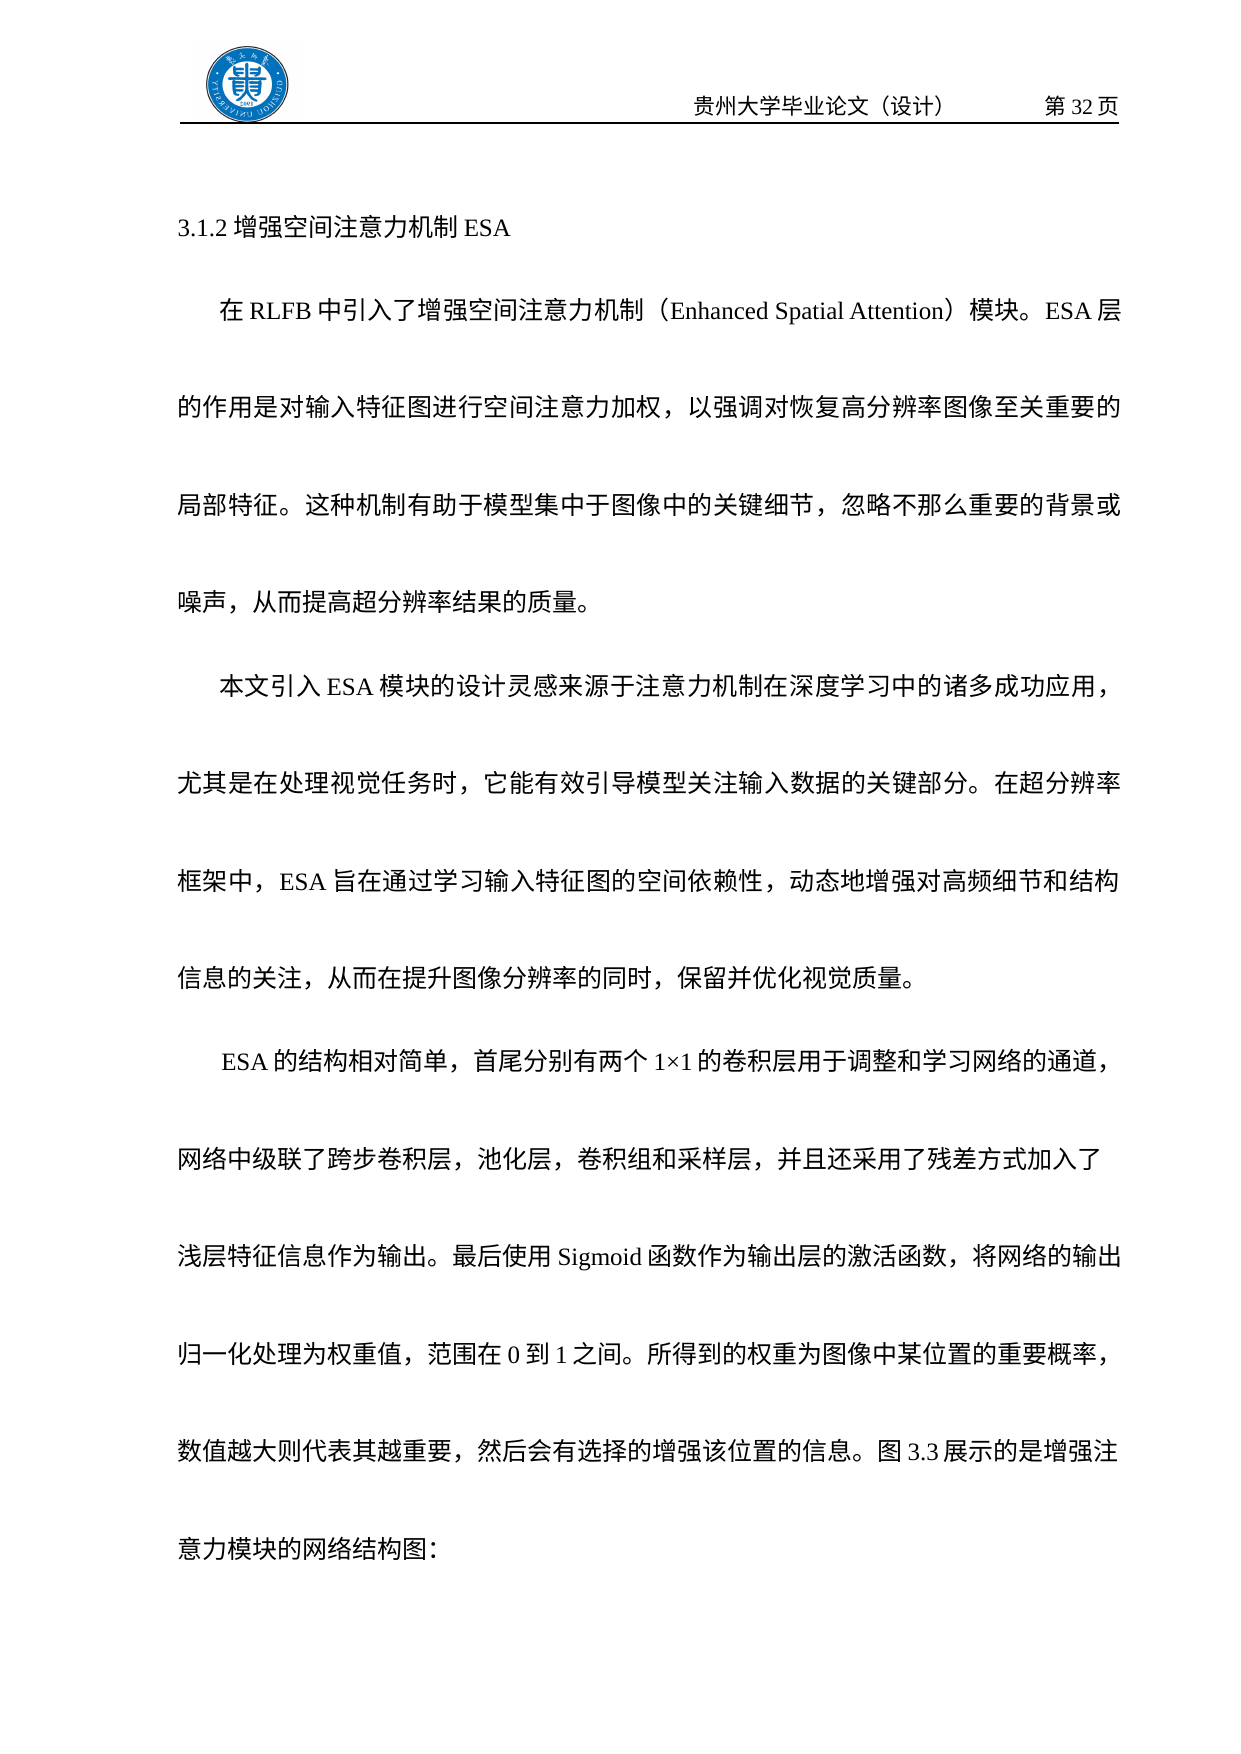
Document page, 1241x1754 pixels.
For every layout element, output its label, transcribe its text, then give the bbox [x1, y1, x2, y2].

subtitle 3.1.2 增强空间注意力机制ESA [177, 193, 1122, 258]
picture [191, 36, 305, 122]
text 在RLFB中引入了增强空间注意力机制（Enhanced Spatial Attention）模块。ESA层的作用是对输入特征图进行空间注意力加权，以强调对恢复高分辨率图像至关重要的局部特征。这种机制有助于模型集中于图像中的关键细节，忽略不那么重要的背景或噪声，从而提高超分辨率结果的质量。 [177, 276, 1122, 633]
text ESA的结构相对简单，首尾分别有两个1×1的卷积层用于调整和学习网络的通道，网络中级联了跨步卷积层，池化层，卷积组和采样层，并且还采用了残差方式加入了浅层特征信息作为输出。最后使用Sigmoid函数作为输出层的激活函数，将网络的输出归一化处理为权重值，范围在0到1之间。所得到的权重为图像中某位置的重要概率，数值越大则代表其越重要，然后会有选择的增强该位置的信息。图3.3展示的是增强注意力模块的网络结构图： [177, 1027, 1122, 1580]
picture [191, 124, 305, 131]
text 本文引入ESA模块的设计灵感来源于注意力机制在深度学习中的诸多成功应用，尤其是在处理视觉任务时，它能有效引导模型关注输入数据的关键部分。在超分辨率框架中，ESA旨在通过学习输入特征图的空间依赖性，动态地增强对高频细节和结构信息的关注，从而在提升图像分辨率的同时，保留并优化视觉质量。 [177, 652, 1122, 1009]
